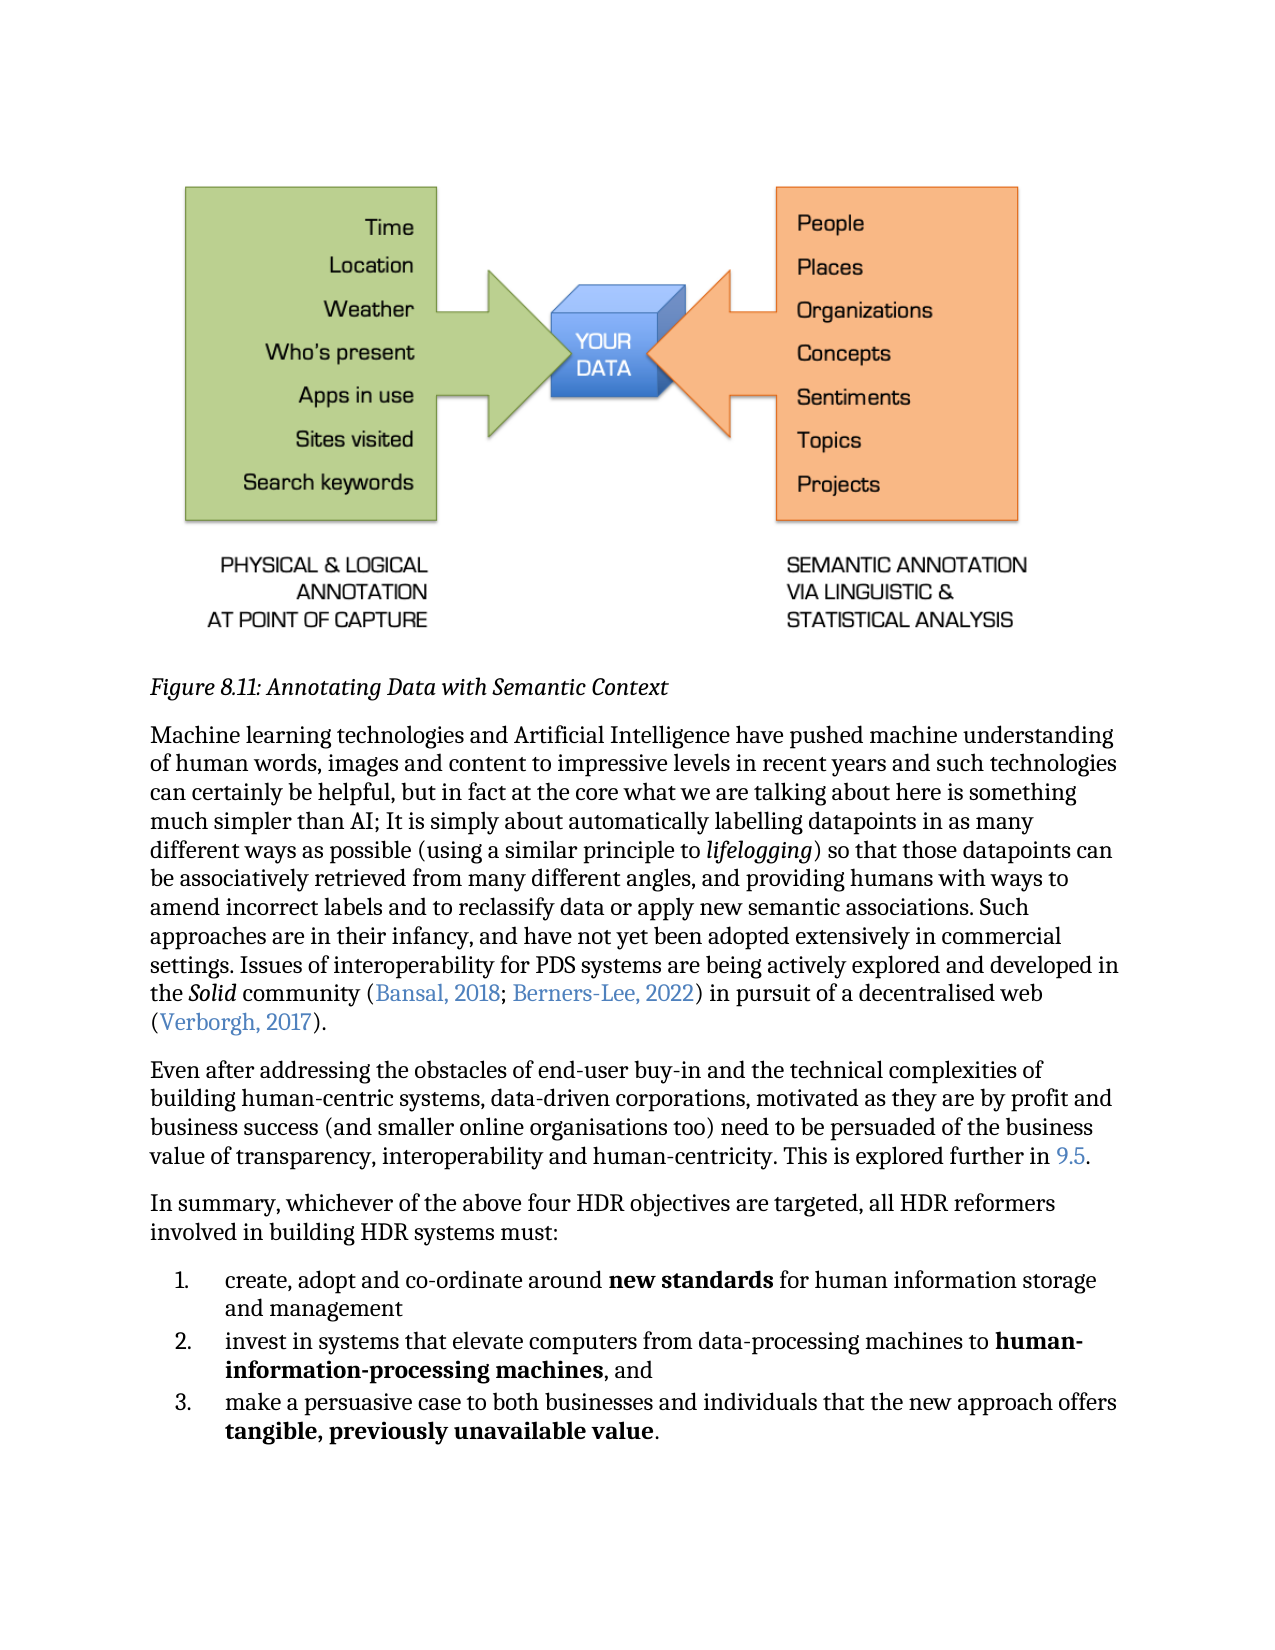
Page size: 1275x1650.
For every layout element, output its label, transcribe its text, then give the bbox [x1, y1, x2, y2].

picture [168, 150, 1044, 653]
text Figure 8.11: Annotating Data with Semantic Context [150, 673, 1125, 702]
list invest in systems that elevate computers from data-processing machines to human-information-processing machines, and [175, 1327, 1125, 1384]
text Even after addressing the obstacles of end-user buy-in and the technical complexities of building human-centric systems, data-driven corporations, motivated as they are by profit and business success (and smaller online organisations too) need to be persuaded of the business value of transparency, interoperability and human-centricity. This is explored further in 9.5. [150, 1056, 1125, 1171]
list make a persuasive case to both businesses and individuals that the new approach offers tangible, previously unavailable value. [175, 1388, 1125, 1446]
list create, adopt and co-ordinate around new standards for human information storage and management [175, 1266, 1125, 1323]
text Machine learning technologies and Artificial Intelligence have pushed machine understanding of human words, images and content to impressive levels in recent years and such technologies can certainly be helpful, but in fact at the core what we are talking about here is something much simpler than AI; It is simply about automatically labelling datapoints in as many different ways as possible (using a similar principle to lifelogging) so that those datapoints can be associatively retrieved from many different angles, and providing humans with ways to amend incorrect labels and to reclassify data or apply new semantic associations. Such approaches are in their infancy, and have not yet been adopted extensively in commercial settings. Issues of interoperability for PDS systems are being actively explored and developed in the Solid community (Bansal, 2018; Berners-Lee, 2022) in pursuit of a decentralised web (Verborgh, 2017). [150, 721, 1125, 1037]
text In summary, whichever of the above four HDR objectives are targeted, all HDR reformers involved in building HDR systems must: [150, 1189, 1125, 1247]
